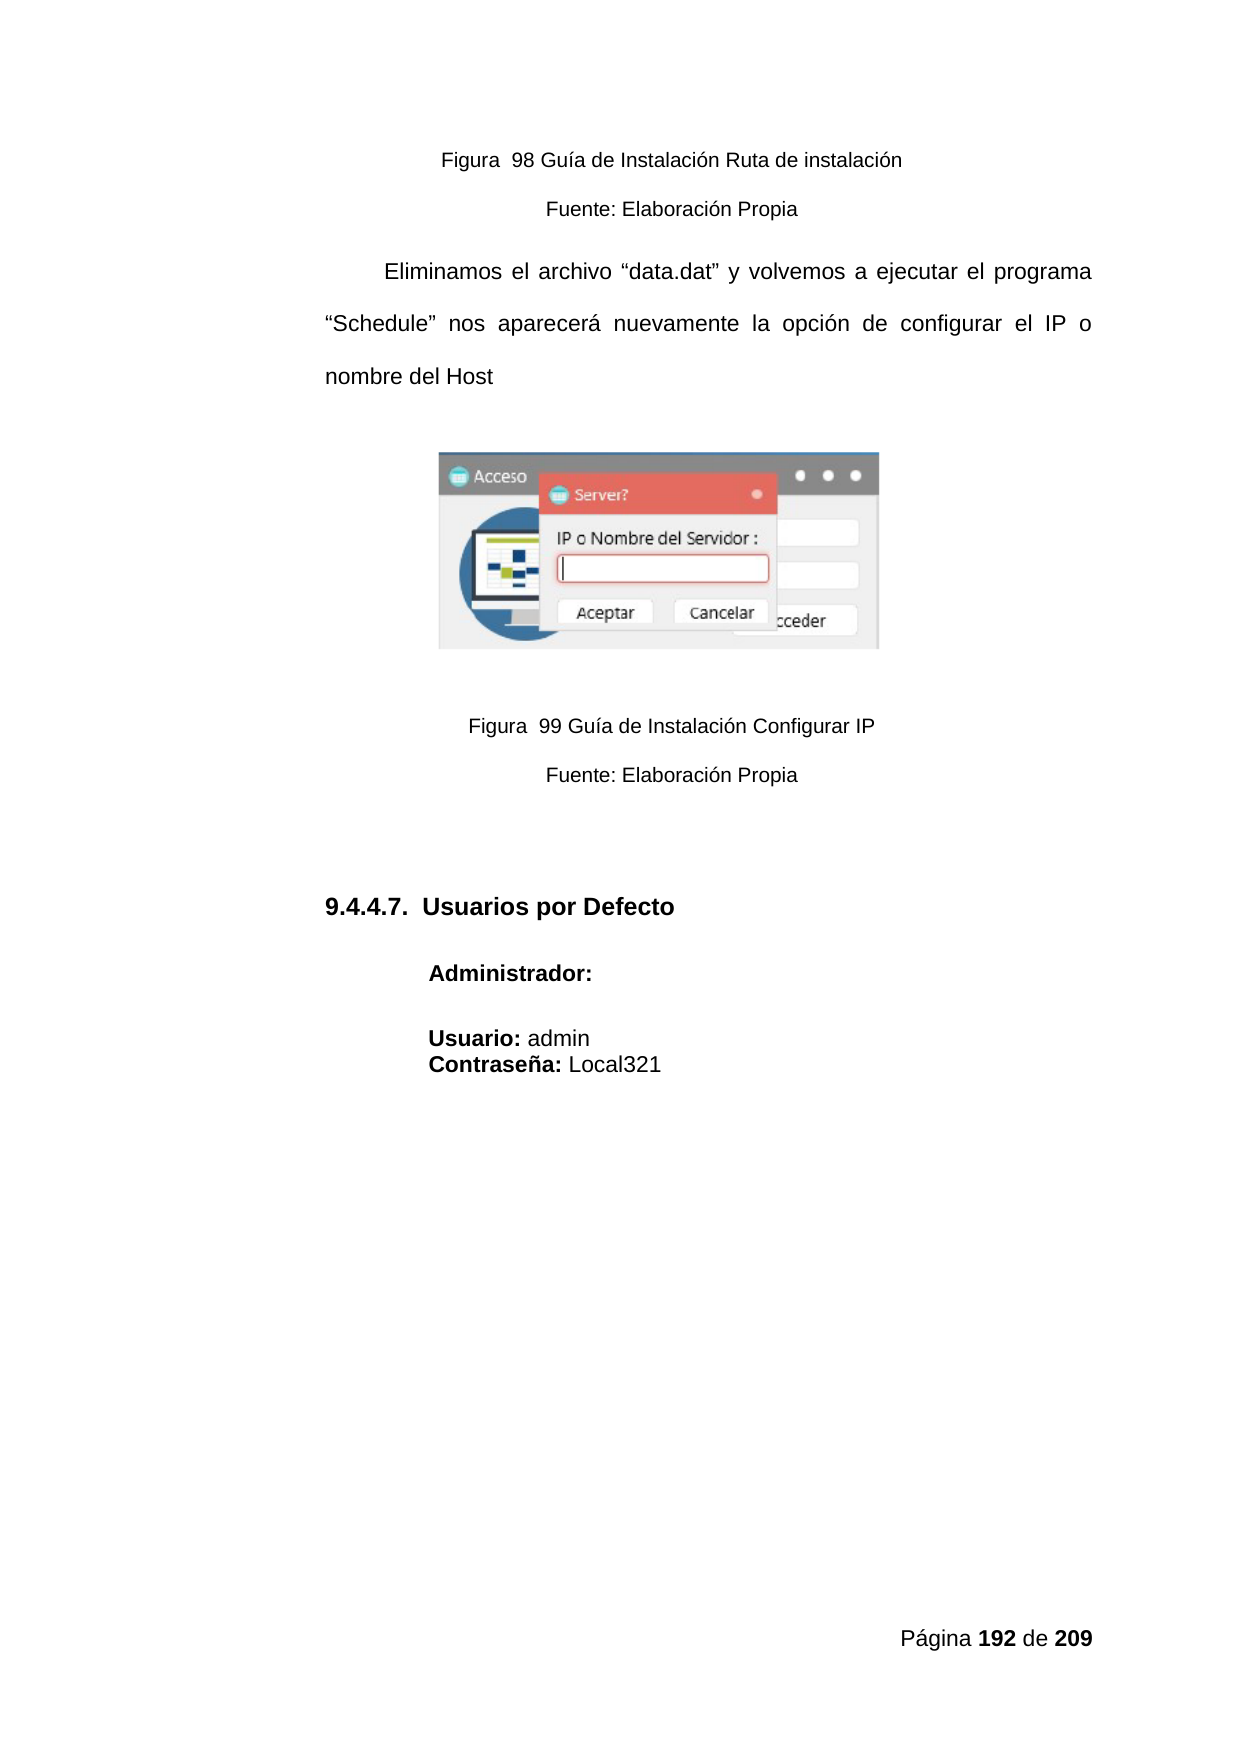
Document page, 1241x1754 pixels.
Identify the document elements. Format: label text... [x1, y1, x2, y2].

picture [428, 440, 893, 663]
text Fuente: Elaboración Propia [177, 763, 1092, 787]
text 9.4.4.7. Usuarios por Defecto [251, 892, 1092, 921]
text Figura 104 Guía de Instalación Ruta de instalación [177, 148, 1092, 172]
text Figura 105 Guía de Instalación Configurar IP [177, 714, 1092, 738]
text Fuente: Elaboración Propia [177, 197, 1092, 221]
text Eliminamos el archivo “data.dat” y volvemos a ejecutar el programa “Schedule” nos aparecerá nuevamente la opción de configurar el IP o nombre del Host [325, 258, 1092, 389]
text Usuario: admin [354, 1025, 1092, 1051]
text Contraseña: Local321 [354, 1051, 1092, 1077]
text Administrador: [354, 960, 1092, 987]
